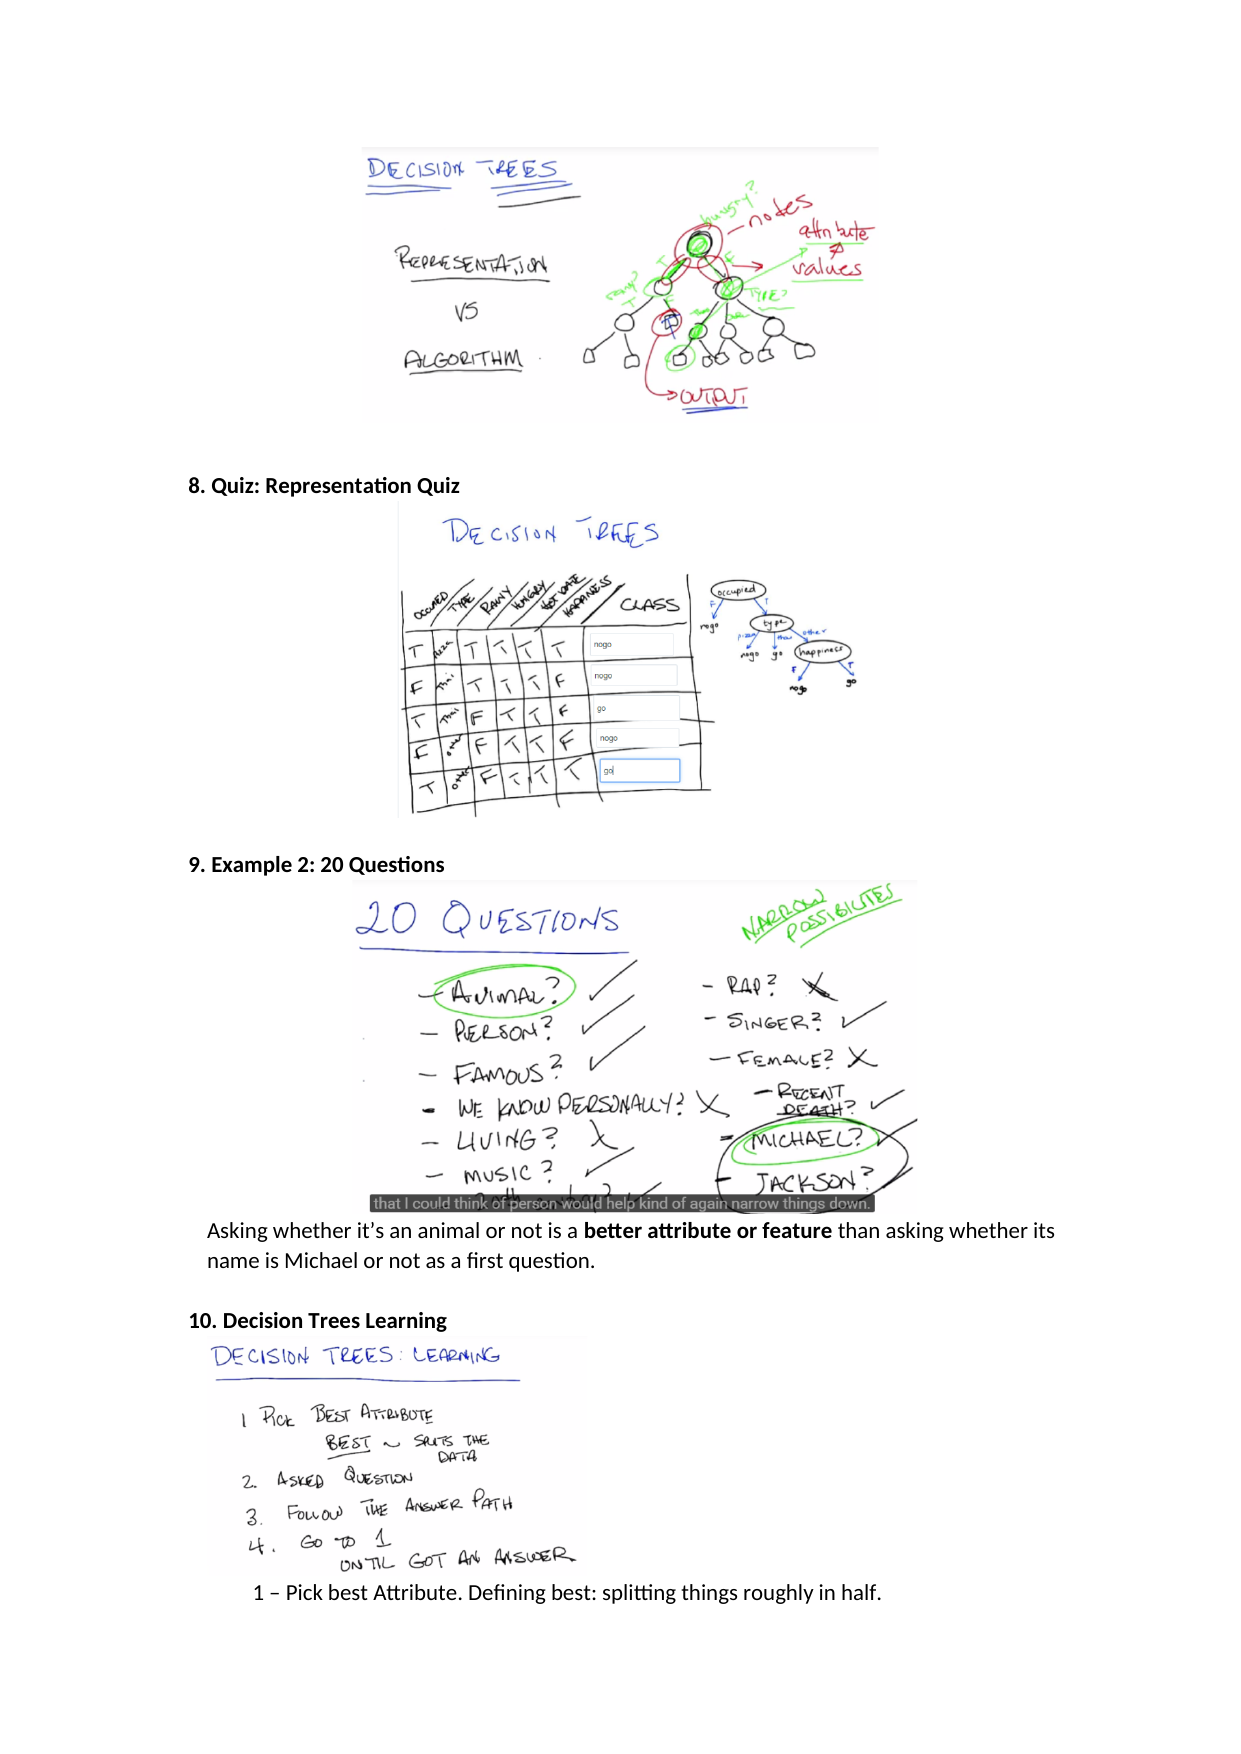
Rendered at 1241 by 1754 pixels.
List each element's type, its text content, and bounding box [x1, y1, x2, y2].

list 1 – Pick best Attribute. Defining best: splitting things roughly in half. [252, 1578, 1063, 1606]
picture [396, 501, 874, 818]
list Asking whether it’s an animal or not is a better attribute or feature than asking whether its name is Michael or not as a first question. [207, 1216, 1063, 1274]
list Decision Trees Learning [188, 1307, 1063, 1334]
list Quiz: Representation Quiz [188, 472, 1063, 499]
picture [352, 880, 918, 1214]
picture [206, 1336, 588, 1576]
list Example 2: 20 Questions [188, 850, 1063, 878]
picture [361, 147, 879, 423]
